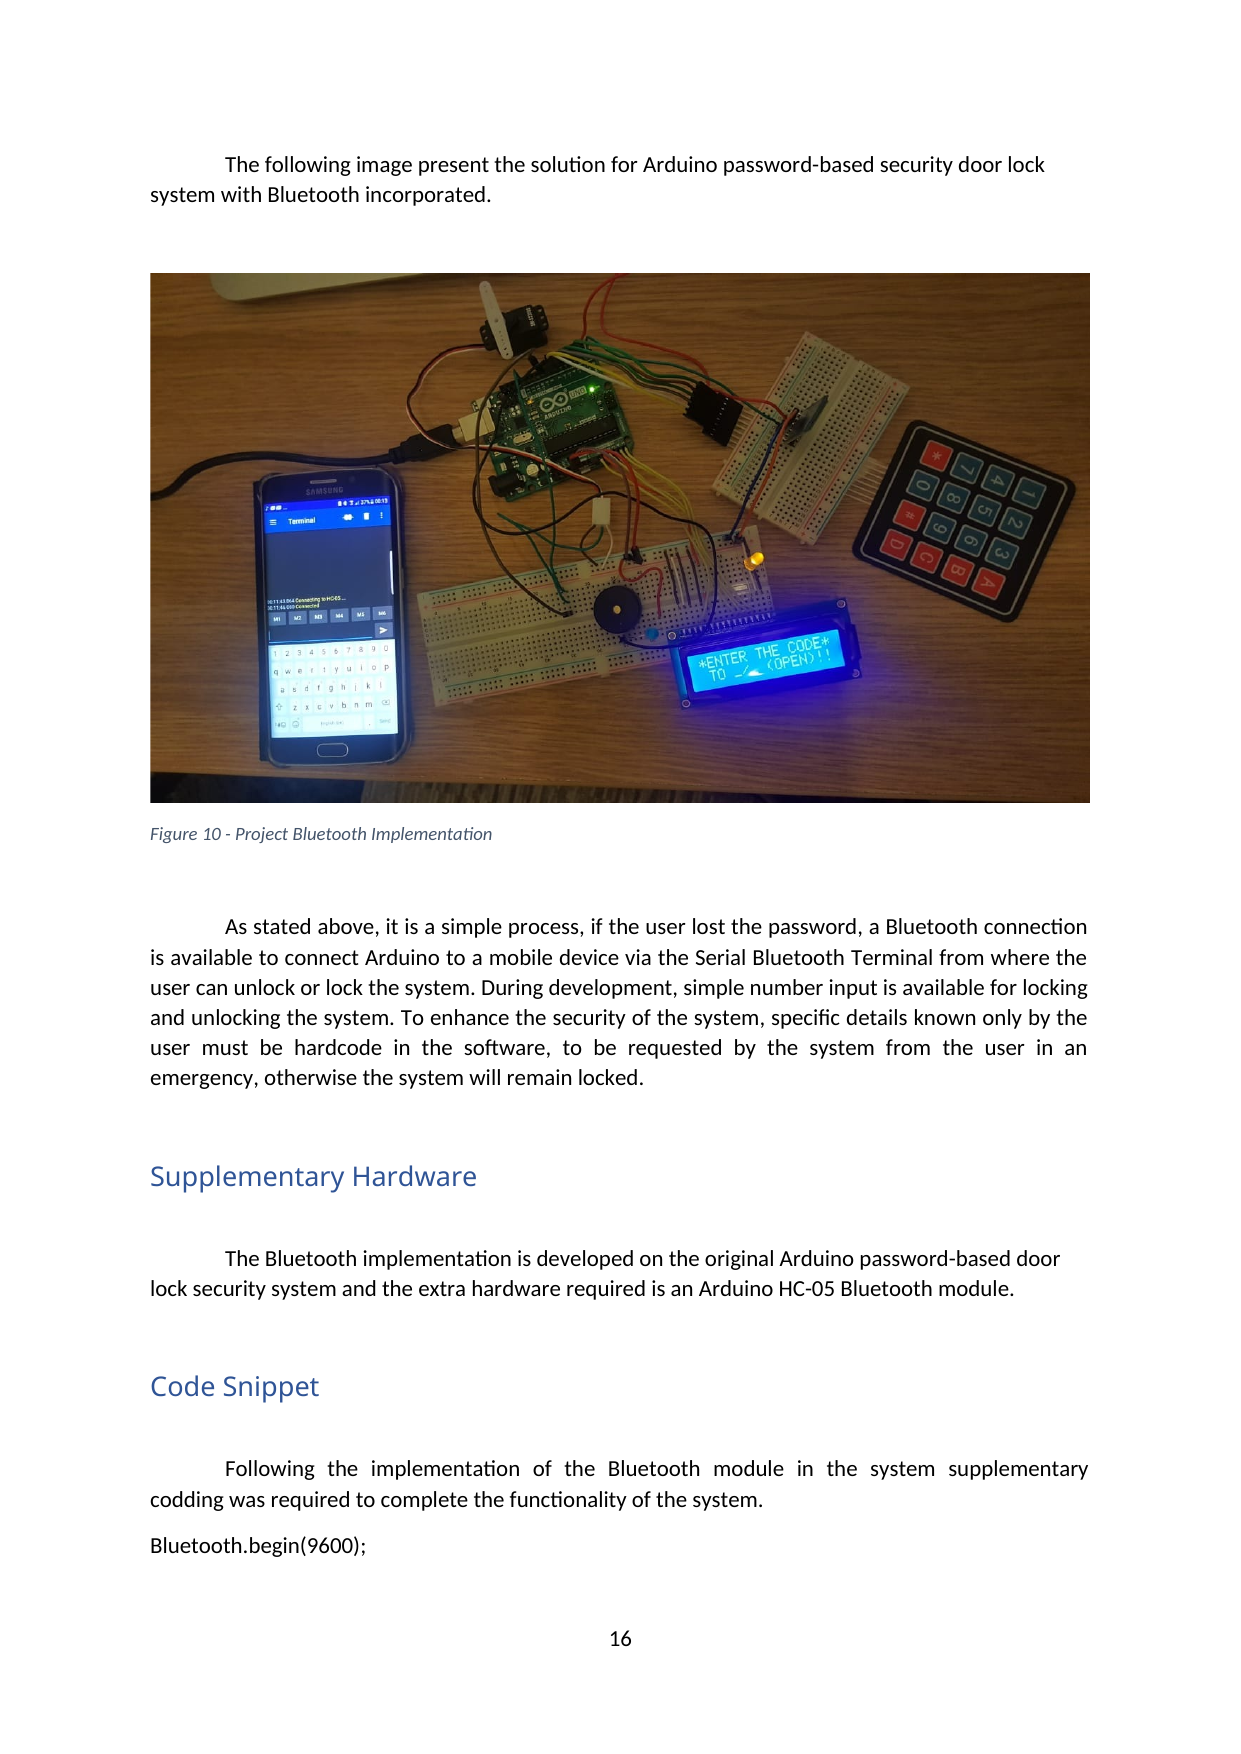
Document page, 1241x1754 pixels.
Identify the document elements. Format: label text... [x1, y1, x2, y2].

text The following image present the solution for Arduino password-based security door lock system with Bluetooth incorporated. [150, 150, 1090, 208]
text The Bluetooth implementation is developed on the original Arduino password-based door lock security system and the extra hardware required is an Arduino HC-05 Bluetooth module. [150, 1244, 1090, 1302]
picture [150, 273, 1090, 803]
subtitle Supplementary Hardware [150, 1157, 1090, 1194]
text As stated above, it is a simple process, if the user lost the password, a Bluetooth connection is available to connect Arduino to a mobile device via the Serial Bluetooth Terminal from where the user can unlock or lock the system. During development, simple number input is available for locking and unlocking the system. To enhance the security of the system, specific details known only by the user must be hardcode in the software, to be requested by the system from the user in an emergency, otherwise the system will remain locked. [150, 912, 1090, 1091]
subtitle Code Snippet [150, 1368, 1090, 1405]
text Bluetooth.begin(9600); [150, 1532, 1090, 1559]
text Following the implementation of the Bluetooth module in the system supplementary codding was required to complete the functionality of the system. [150, 1454, 1090, 1513]
